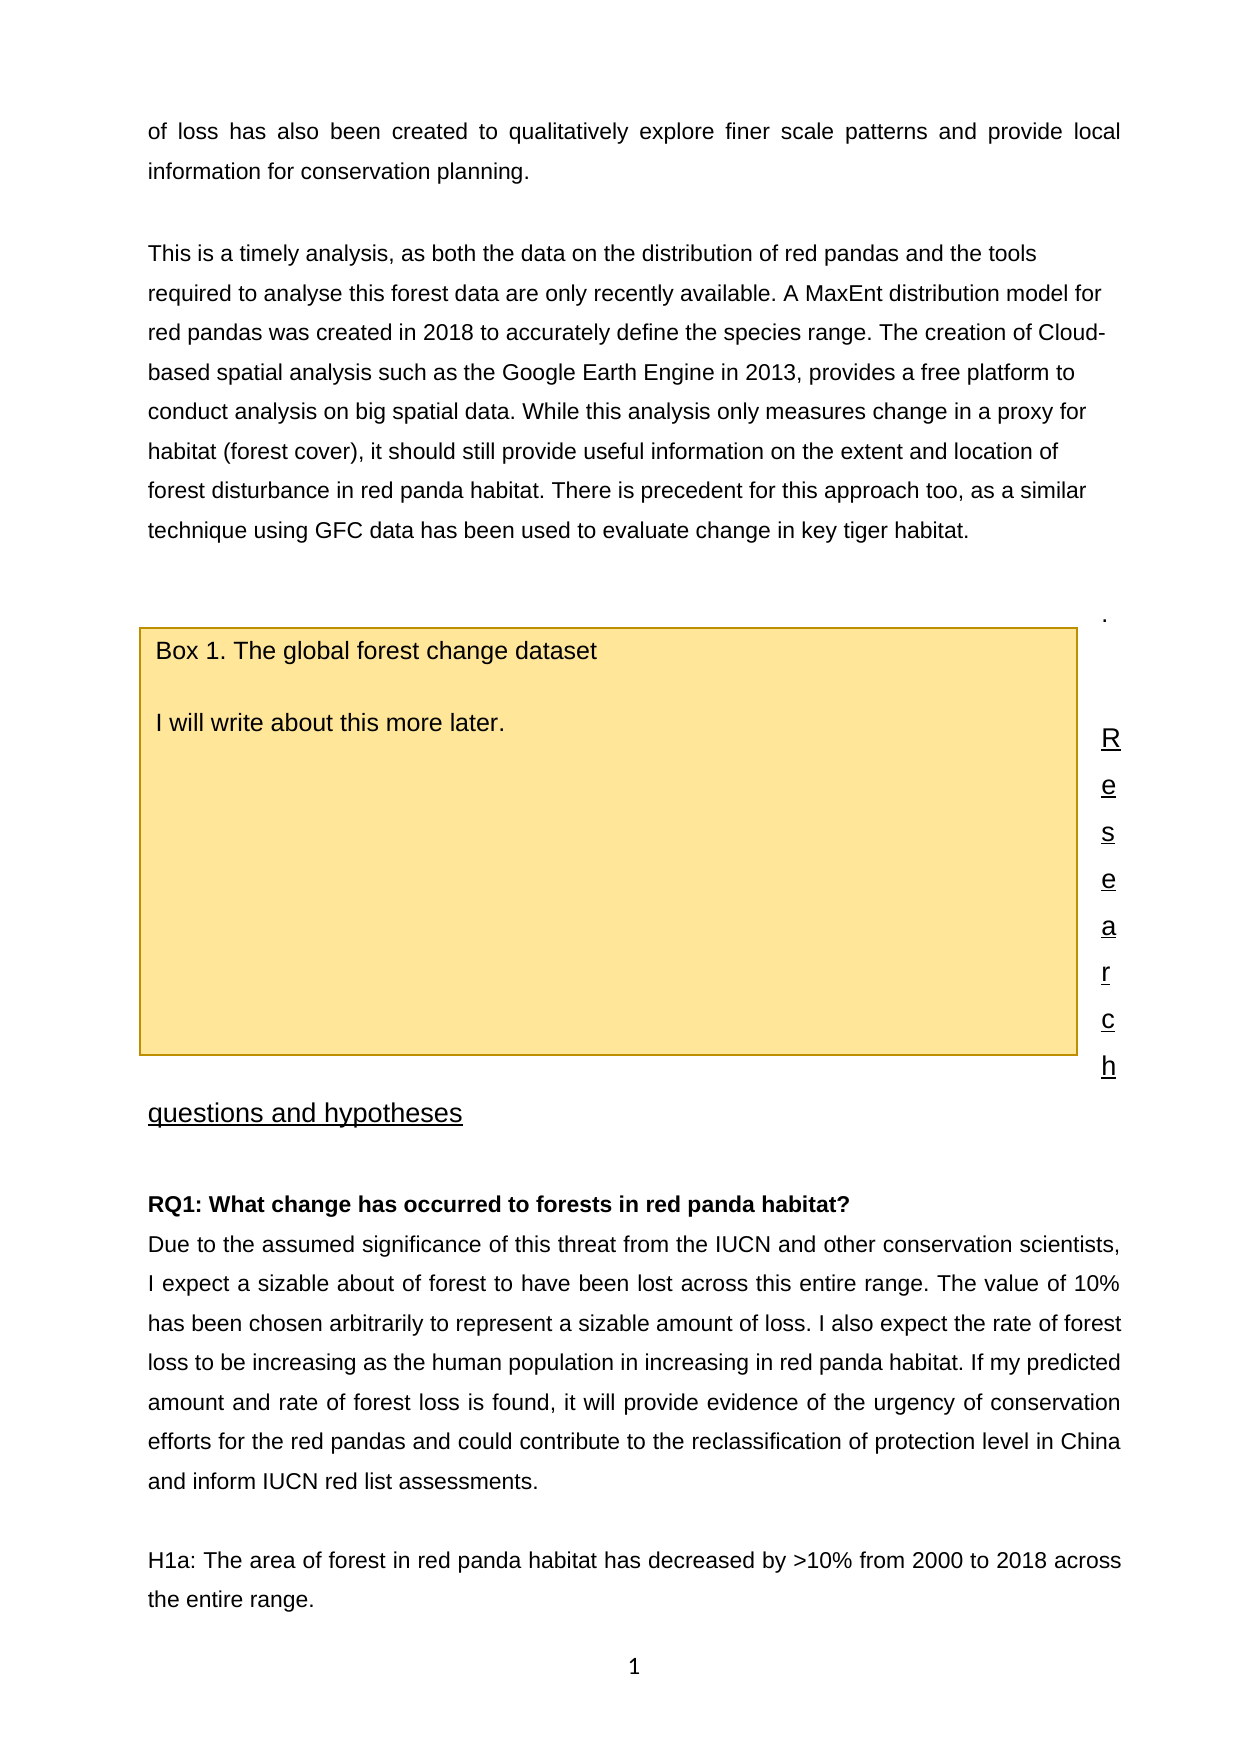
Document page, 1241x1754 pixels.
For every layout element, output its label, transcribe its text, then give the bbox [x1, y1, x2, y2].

subtitle RQ1: What change has occurred to forests in red panda habitat? [148, 1191, 1122, 1218]
text This is a timely analysis, as both the data on the distribution of red pandas and the tools required to analyse this forest data are only recently available. A MaxEnt distribution model for red pandas was created in 2018 to accurately define the species range. The creation of Cloud-based spatial analysis such as the Google Earth Engine in 2013, provides a free platform to conduct analysis on big spatial data. While this analysis only measures change in a proxy for habitat (forest cover), it should still provide useful information on the extent and location of forest disturbance in red panda habitat. There is precedent for this approach too, as a similar technique using GFC data has been used to evaluate change in key tiger habitat. [148, 240, 1122, 543]
text . [148, 599, 1122, 628]
subtitle Research questions and hypotheses [148, 722, 1122, 1128]
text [148, 118, 1122, 184]
text Due to the assumed significance of this threat from the IUCN and other conservation scientists, I expect a sizable about of forest to have been lost across this entire range. The value of 10% has been chosen arbitrarily to represent a sizable amount of loss. I also expect the rate of forest loss to be increasing as the human population in increasing in red panda habitat. If my predicted amount and rate of forest loss is found, it will provide evidence of the urgency of conservation efforts for the red pandas and could contribute to the reclassification of protection level in China and inform IUCN red list assessments. [148, 1231, 1122, 1494]
text H1a: The area of forest in red panda habitat has decreased by >10% from 2000 to 2018 across the entire range. [148, 1547, 1122, 1612]
